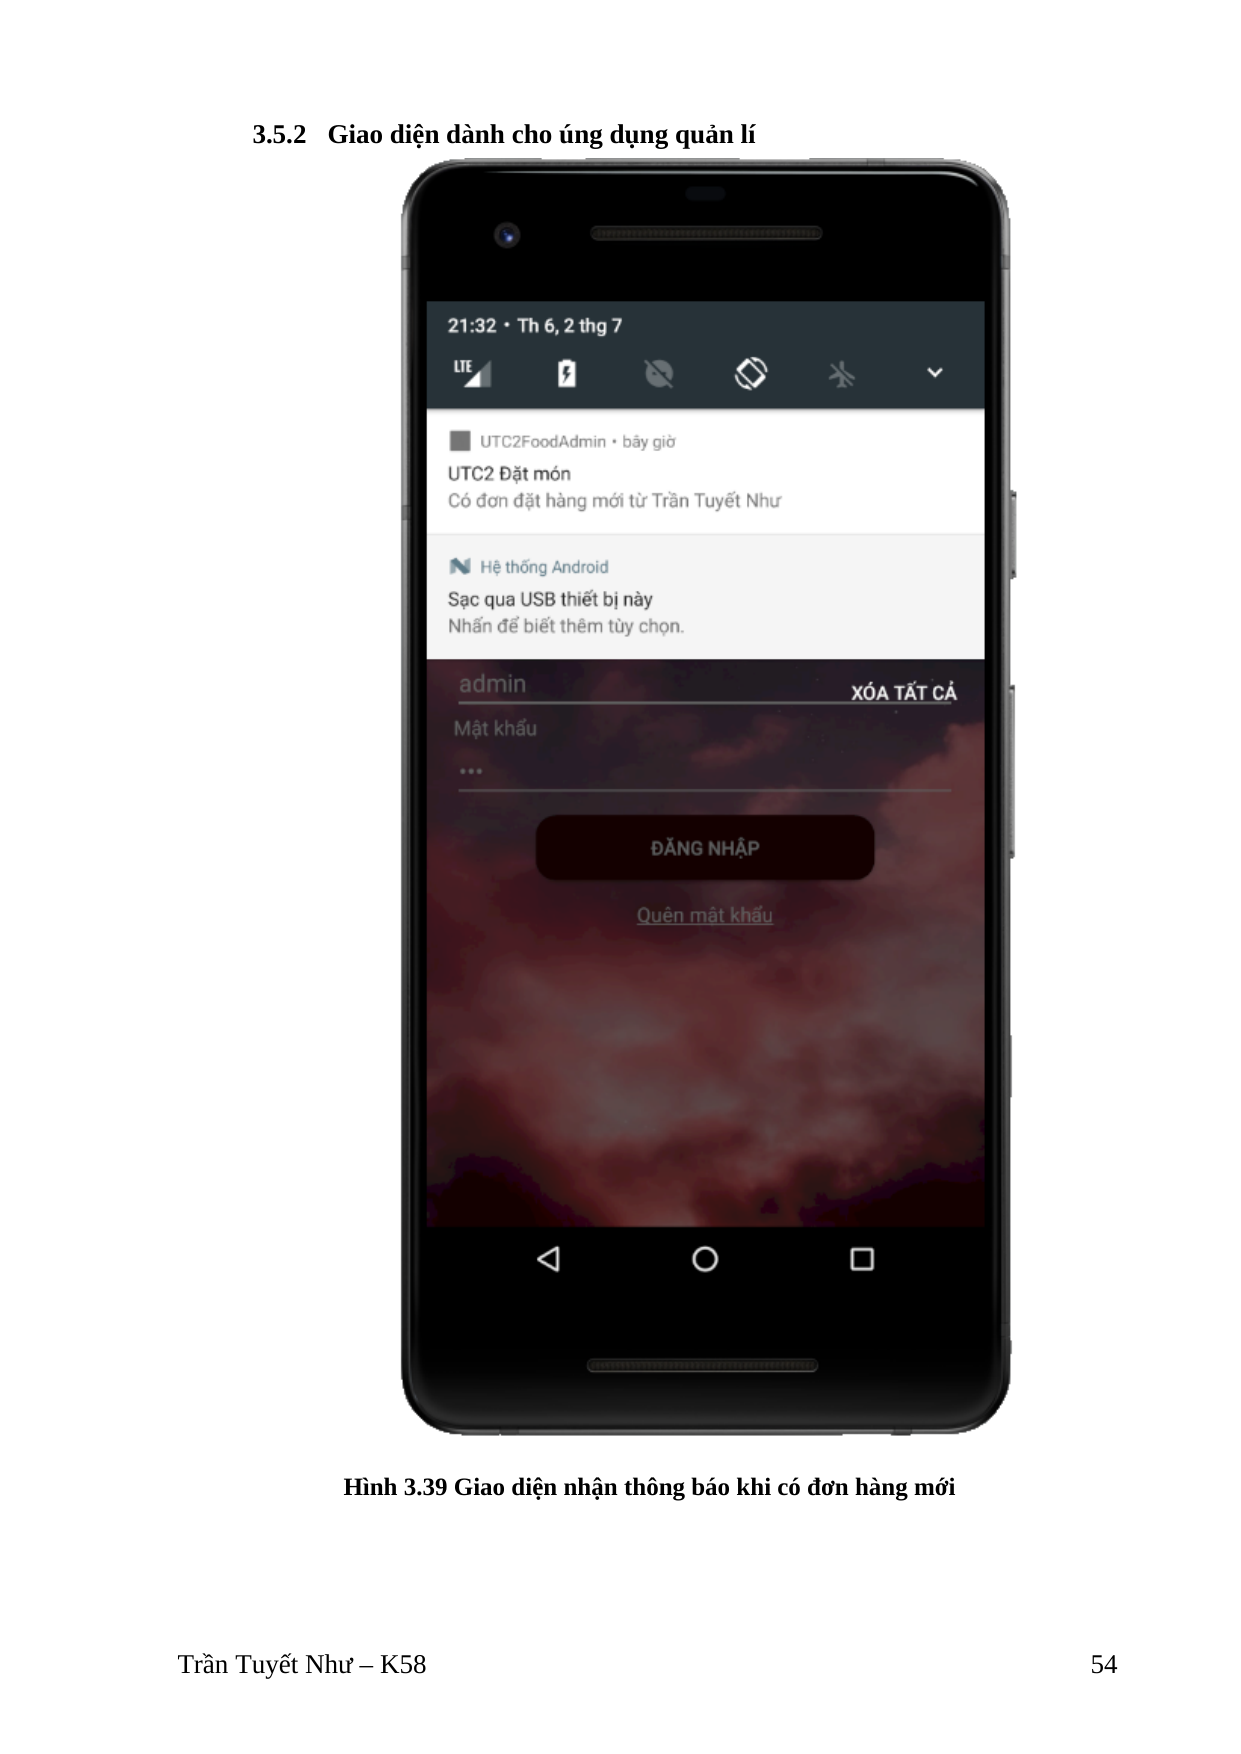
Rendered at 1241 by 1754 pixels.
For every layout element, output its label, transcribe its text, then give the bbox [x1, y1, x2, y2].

picture [356, 158, 1018, 1463]
subtitle Giao diện dành cho úng dụng quản lí [252, 118, 1122, 149]
